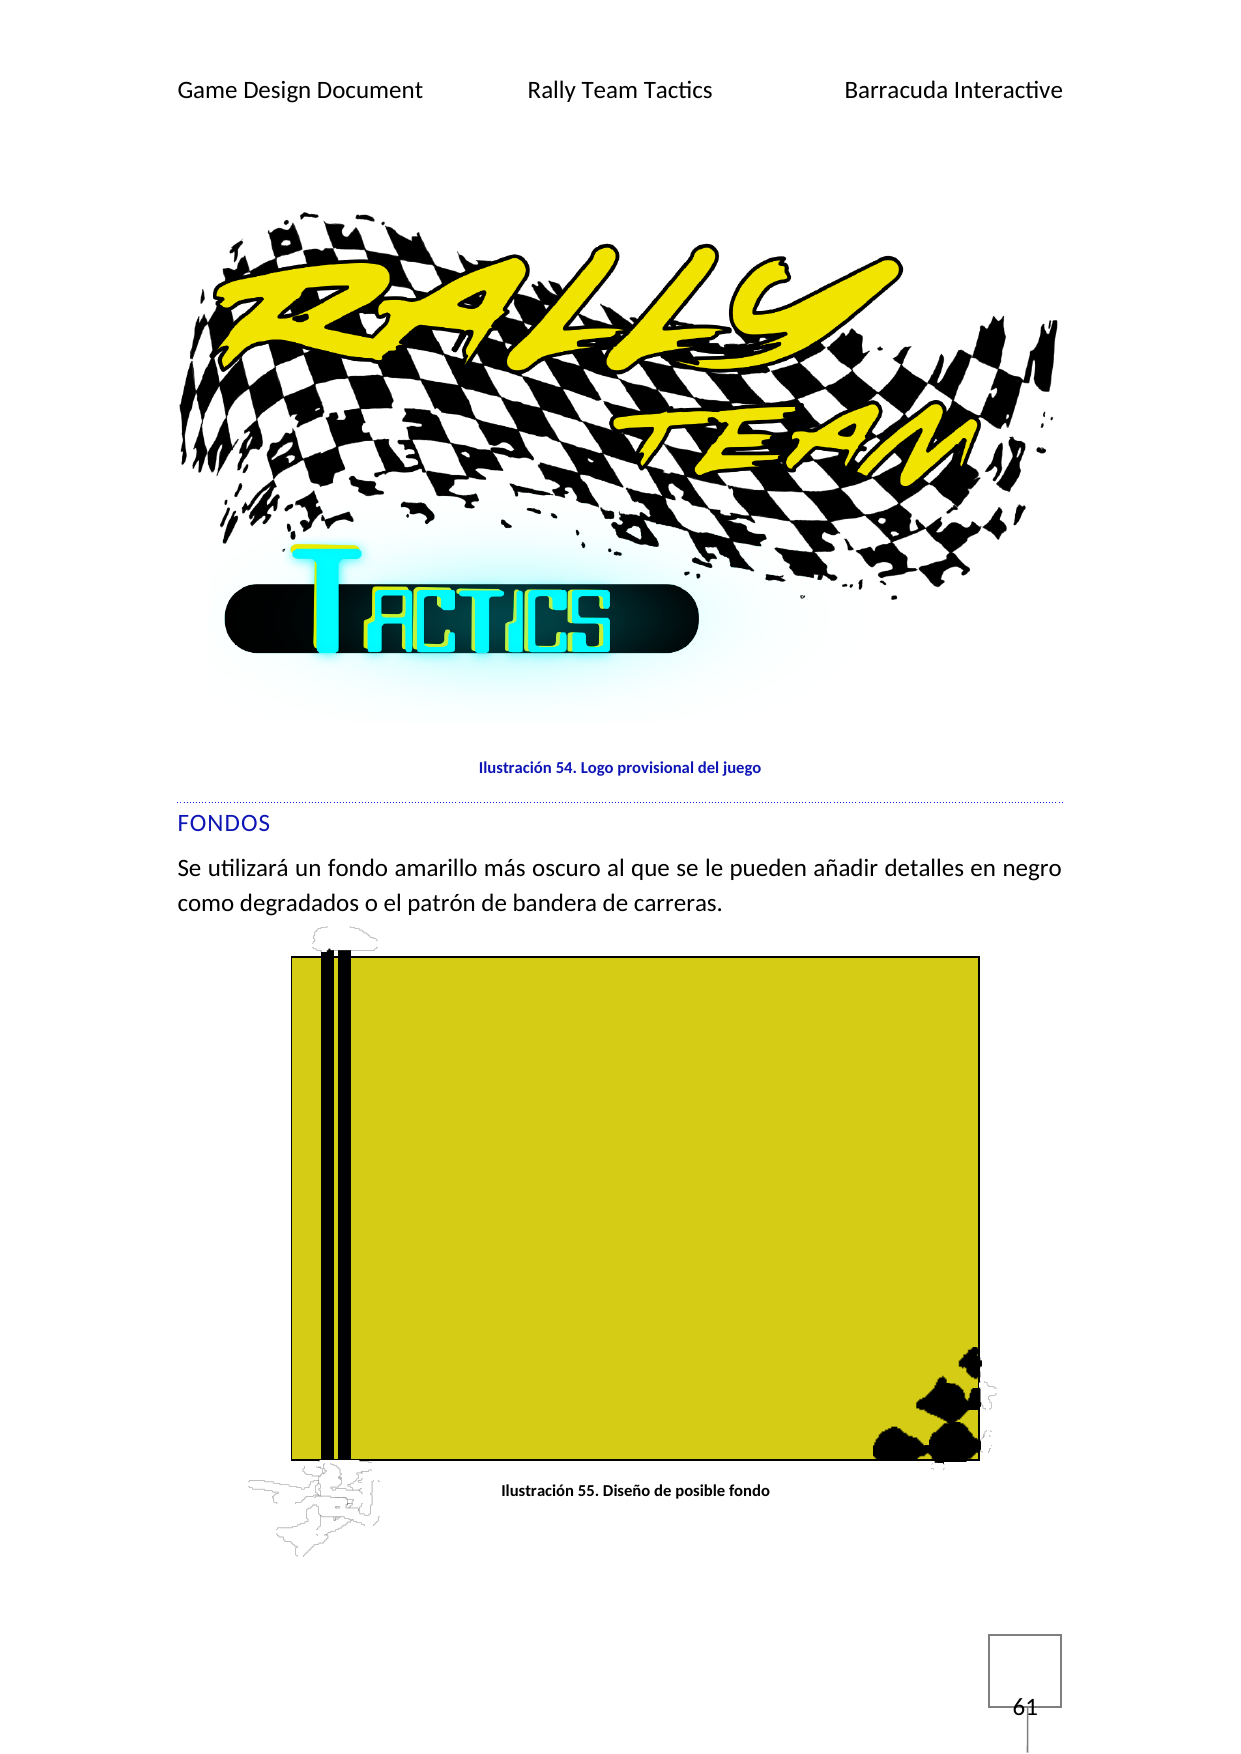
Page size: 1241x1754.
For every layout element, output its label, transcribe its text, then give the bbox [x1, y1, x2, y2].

subtitle Fondos [177, 801, 1063, 838]
text Se utilizará un fondo amarillo más oscuro al que se le pueden añadir detalles en negro como degradados o el patrón de bandera de carreras. [177, 852, 1063, 918]
picture [177, 147, 1062, 732]
picture [873, 1347, 997, 1470]
text Ilustración 54. Logo provisional del juego [177, 757, 1063, 777]
picture [248, 926, 380, 1557]
